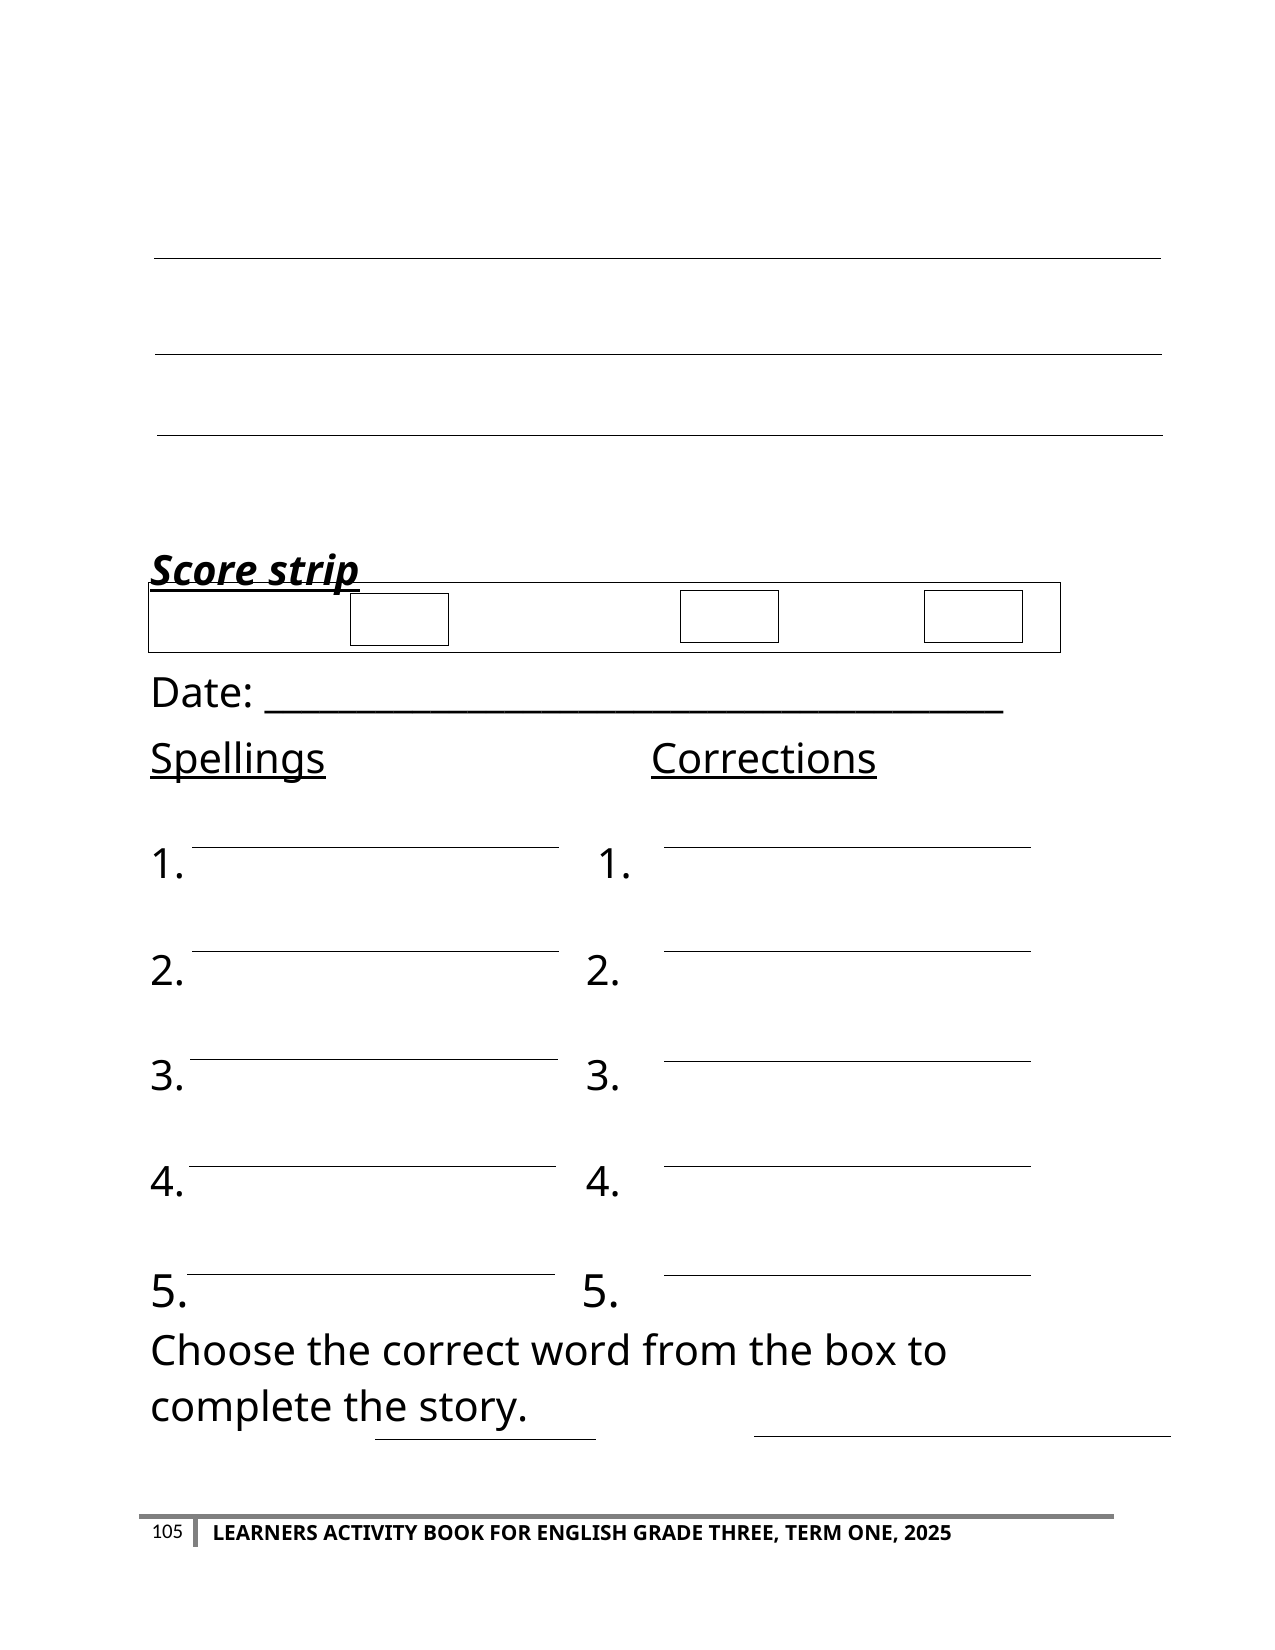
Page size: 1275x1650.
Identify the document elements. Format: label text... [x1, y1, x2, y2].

text Score strip [150, 541, 1125, 598]
text Date: ________________________________________ [150, 663, 1125, 720]
text 2. 2. [150, 940, 1125, 997]
text 4. 4. [150, 1152, 1125, 1209]
text Spellings Corrections [150, 728, 1125, 785]
text 3. 3. [150, 1046, 1125, 1103]
text 5. 5. [150, 1258, 1125, 1321]
text 1. 1. [150, 834, 1125, 891]
text Choose the correct word from the box to complete the story. [150, 1321, 1125, 1434]
